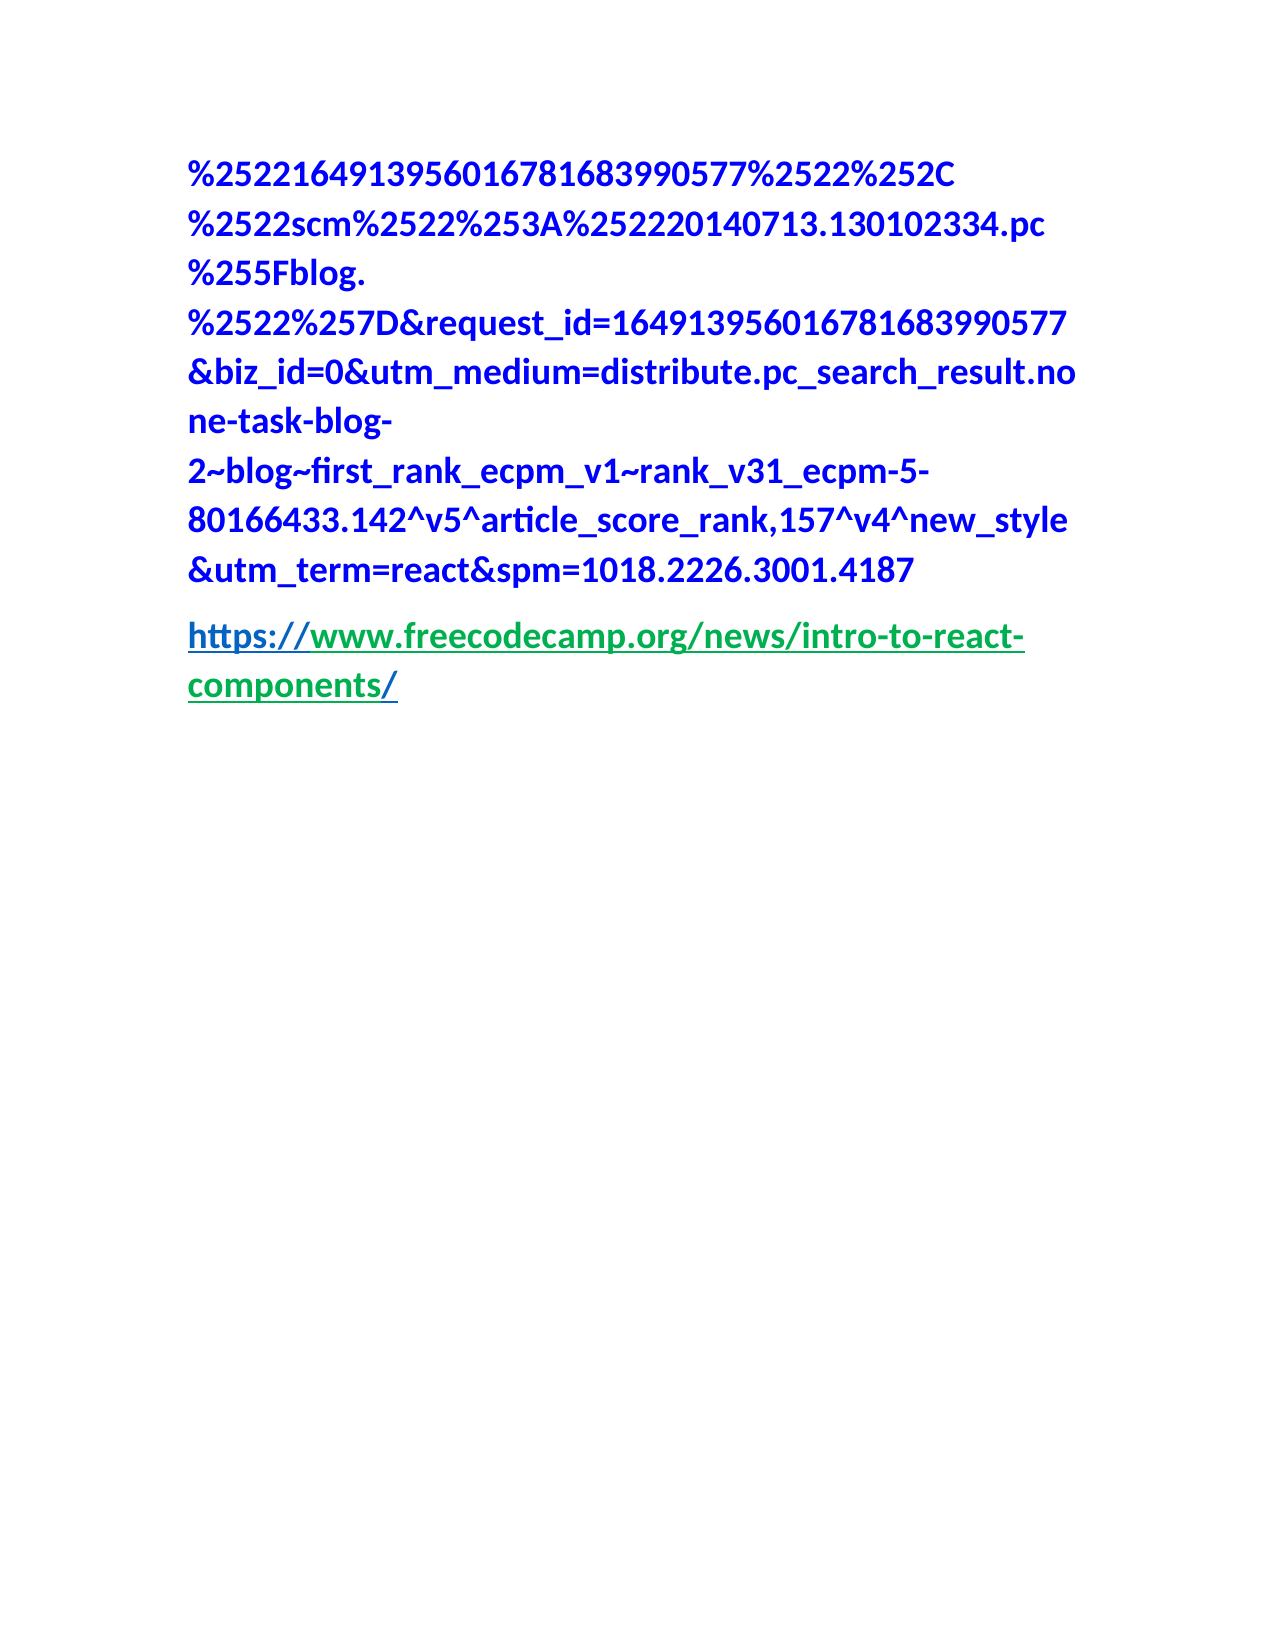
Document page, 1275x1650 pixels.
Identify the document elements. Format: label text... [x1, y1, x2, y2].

text https://www.freecodecamp.org/news/intro-to-react-components/ [187, 612, 1087, 707]
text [187, 150, 1087, 592]
